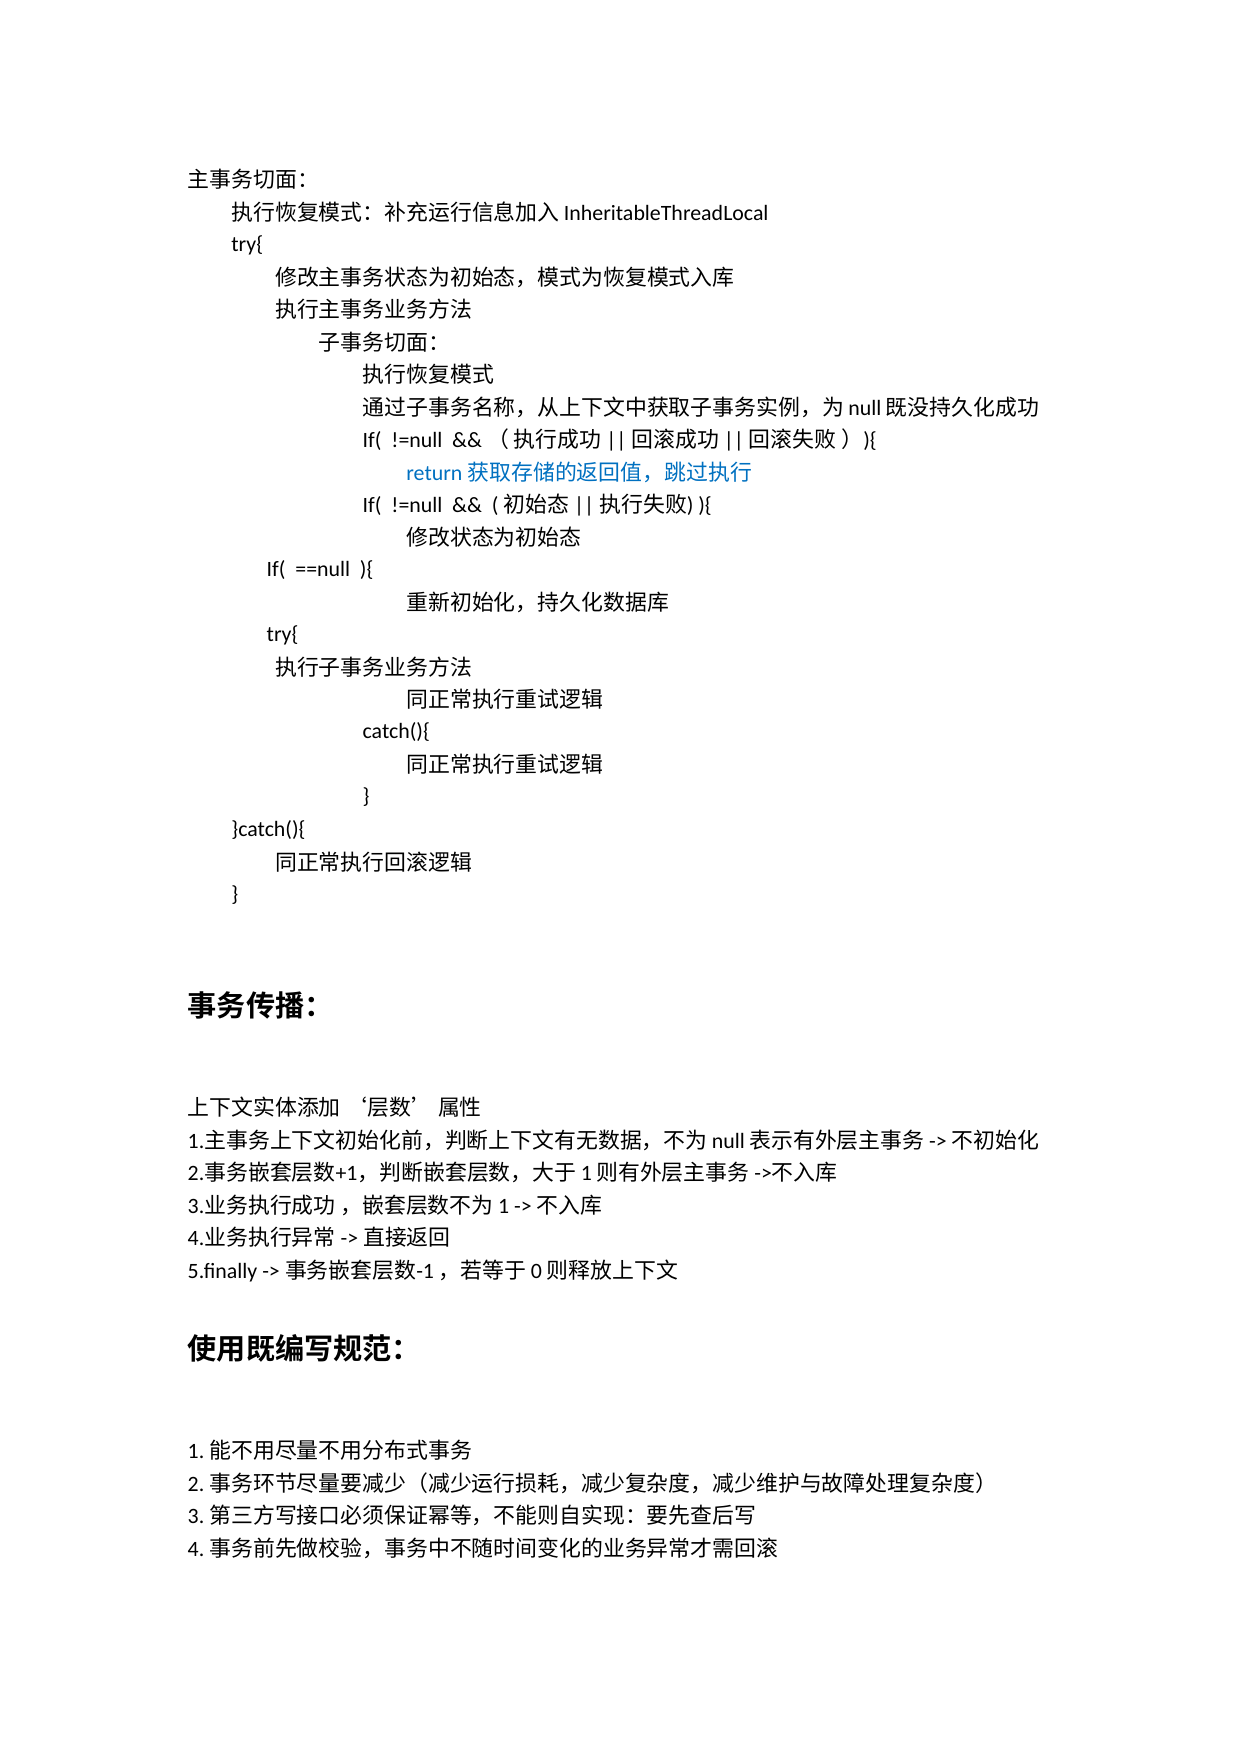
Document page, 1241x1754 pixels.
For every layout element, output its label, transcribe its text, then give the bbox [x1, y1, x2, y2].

text 子事务切面： [275, 324, 1053, 357]
text }catch(){ [187, 812, 1053, 844]
list 事务环节尽量要减少（减少运行损耗，减少复杂度，减少维护与故障处理复杂度） [187, 1466, 1053, 1498]
text 通过子事务名称，从上下文中获取子事务实例，为null既没持久化成功 [319, 389, 1053, 422]
text return 获取存储的返回值，跳过执行 [362, 454, 1053, 487]
text 2.事务嵌套层数+1，判断嵌套层数，大于1则有外层主事务 ->不入库 [187, 1155, 1053, 1187]
subtitle 使用既编写规范： [187, 1314, 1053, 1379]
text try{ [187, 617, 1053, 649]
text 执行恢复模式：补充运行信息加入InheritableThreadLocal [187, 194, 1053, 227]
list 能不用尽量不用分布式事务 [187, 1433, 1053, 1466]
text } [319, 779, 1053, 812]
text 执行恢复模式 [319, 357, 1053, 389]
text 主事务切面： [187, 162, 1053, 194]
text 上下文实体添加 ‘层数’ 属性 [187, 1090, 1053, 1122]
text If( !=null && ( 初始态 || 执行失败) ){ [319, 487, 1053, 519]
text 同正常执行回滚逻辑 [231, 844, 1053, 877]
text 4.业务执行异常 -> 直接返回 [187, 1220, 1053, 1252]
text 修改主事务状态为初始态，模式为恢复模式入库 [231, 259, 1053, 292]
text } [187, 877, 1053, 909]
text If( !=null && （ 执行成功 || 回滚成功 || 回滚失败 ）){ [319, 422, 1053, 454]
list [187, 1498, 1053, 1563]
text 重新初始化，持久化数据库 [362, 584, 1053, 617]
text 5.finally -> 事务嵌套层数-1 ，若等于0 则释放上下文 [187, 1252, 1053, 1285]
text 修改状态为初始态 [362, 519, 1053, 552]
text 执行子事务业务方法 [187, 649, 1053, 682]
text 1.主事务上下文初始化前，判断上下文有无数据，不为null表示有外层主事务 -> 不初始化 [187, 1122, 1053, 1155]
text catch(){ [319, 714, 1053, 747]
text 3.业务执行成功 ，嵌套层数不为1 -> 不入库 [187, 1187, 1053, 1220]
subtitle 事务传播： [187, 971, 1053, 1036]
text try{ [187, 227, 1053, 259]
text 同正常执行重试逻辑 [362, 682, 1053, 714]
text If( ==null ){ [187, 552, 1053, 584]
text 执行主事务业务方法 [231, 292, 1053, 324]
text 同正常执行重试逻辑 [362, 747, 1053, 779]
